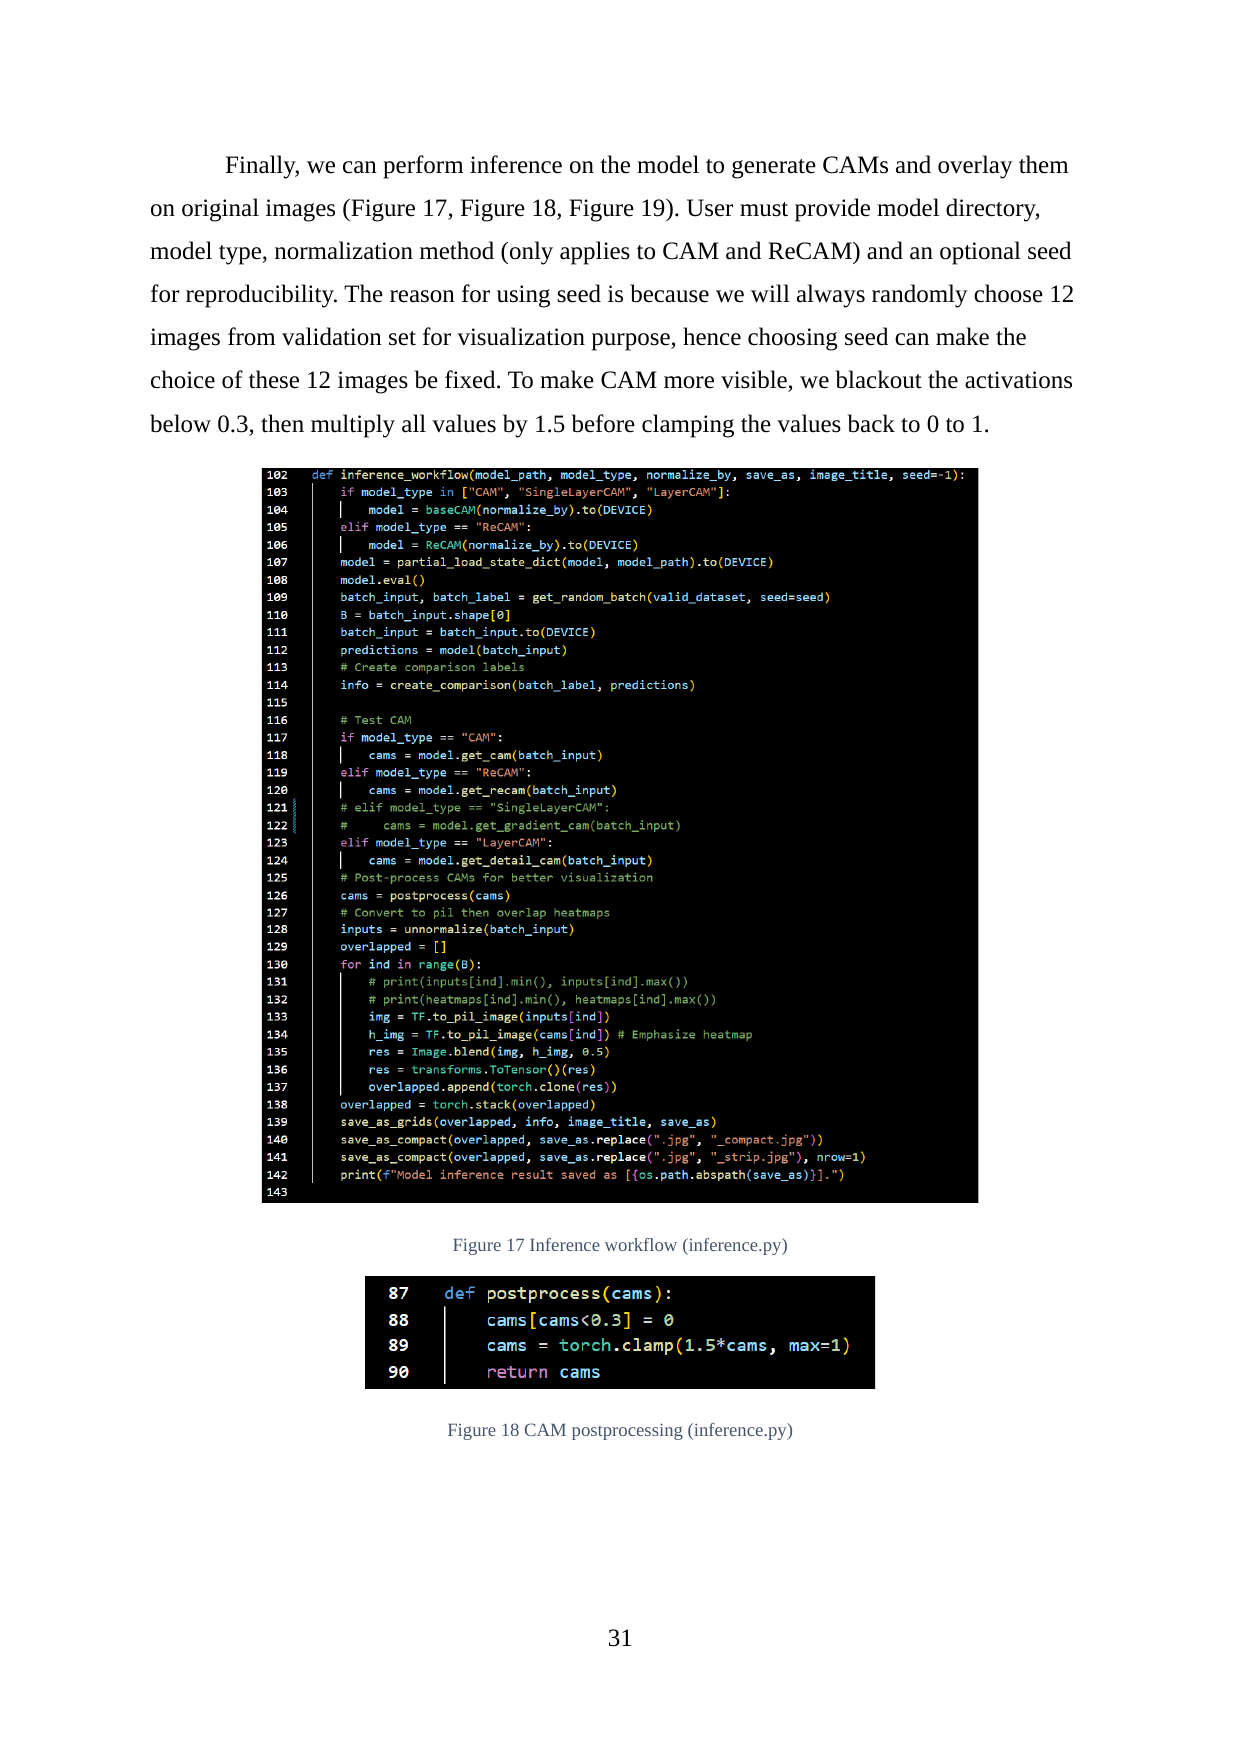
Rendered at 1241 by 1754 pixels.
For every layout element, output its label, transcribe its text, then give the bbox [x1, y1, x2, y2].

picture [365, 1276, 876, 1389]
text Figure 18 CAM postprocessing (inference.py) [150, 1419, 1090, 1441]
text Figure 17 Inference workflow (inference.py) [150, 1234, 1090, 1255]
text Finally, we can perform inference on the model to generate CAMs and overlay them on original images (Figure 17, Figure 18, Figure 19). User must provide model directory, model type, normalization method (only applies to CAM and ReCAM) and an optional seed for reproducibility. The reason for using seed is because we will always randomly choose 12 images from validation set for visualization purpose, hence choosing seed can make the choice of these 12 images be fixed. To make CAM more visible, we blackout the activations below 0.3, then multiply all values by 1.5 before clamping the values back to 0 to 1. [150, 150, 1090, 437]
picture [261, 468, 979, 1203]
